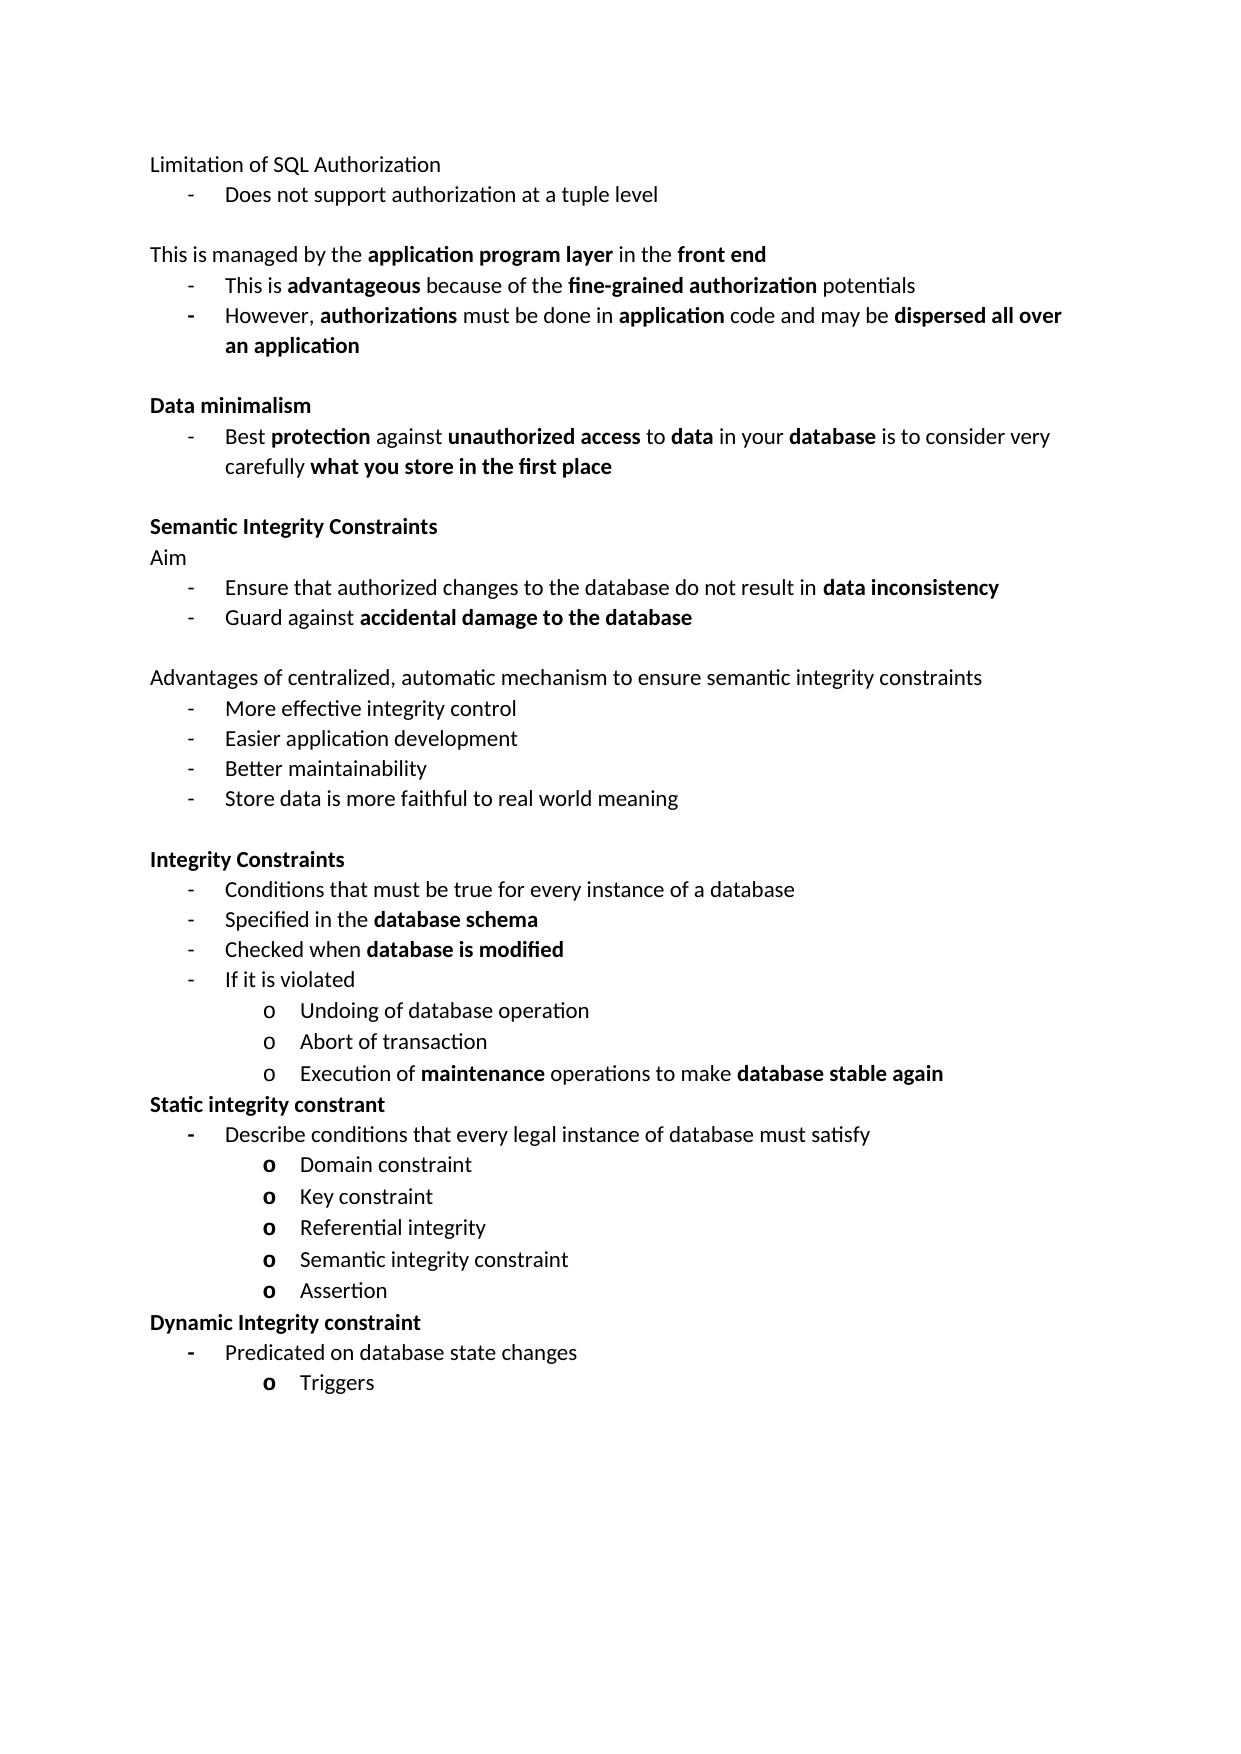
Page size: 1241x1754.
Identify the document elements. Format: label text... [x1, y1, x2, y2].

text Limitation of SQL Authorization [150, 150, 1090, 178]
list Best protection against unauthorized access to data in your database is to consider very carefully what you store in the first place [187, 422, 1090, 480]
list Triggers [262, 1368, 1090, 1397]
list Semantic integrity constraint [262, 1245, 1090, 1274]
list Easier application development [187, 724, 1090, 752]
list Specified in the database schema [187, 905, 1090, 933]
text Semantic Integrity Constraints [150, 512, 1090, 541]
list Predicated on database state changes [187, 1338, 1090, 1366]
list Domain constraint [262, 1151, 1090, 1180]
text Aim [150, 543, 1090, 571]
list Checked when database is modified [187, 935, 1090, 963]
list Undoing of database operation [262, 996, 1090, 1025]
list Store data is more faithful to real world meaning [187, 784, 1090, 812]
list If it is violated [187, 966, 1090, 994]
list Describe conditions that every legal instance of database must satisfy [187, 1120, 1090, 1148]
text Static integrity constrant [150, 1090, 1090, 1118]
list Assertion [262, 1276, 1090, 1306]
list However, authorizations must be done in application code and may be dispersed all over an application [187, 301, 1090, 359]
text Data minimalism [150, 392, 1090, 420]
list Abort of transaction [262, 1027, 1090, 1056]
list Better maintainability [187, 754, 1090, 782]
list Key constraint [262, 1182, 1090, 1211]
text Integrity Constraints [150, 845, 1090, 873]
list More effective integrity control [187, 694, 1090, 722]
text Advantages of centralized, automatic mechanism to ensure semantic integrity constraints [150, 663, 1090, 692]
list Referential integrity [262, 1213, 1090, 1243]
list Execution of maintenance operations to make database stable again [262, 1059, 1090, 1088]
text Dynamic Integrity constraint [150, 1308, 1090, 1336]
list Guard against accidental damage to the database [187, 603, 1090, 631]
text This is managed by the application program layer in the front end [150, 241, 1090, 269]
list This is advantageous because of the fine-grained authorization potentials [187, 271, 1090, 299]
list Conditions that must be true for every instance of a database [187, 875, 1090, 903]
list Does not support authorization at a tuple level [187, 180, 1090, 208]
list Ensure that authorized changes to the database do not result in data inconsistency [187, 573, 1090, 601]
